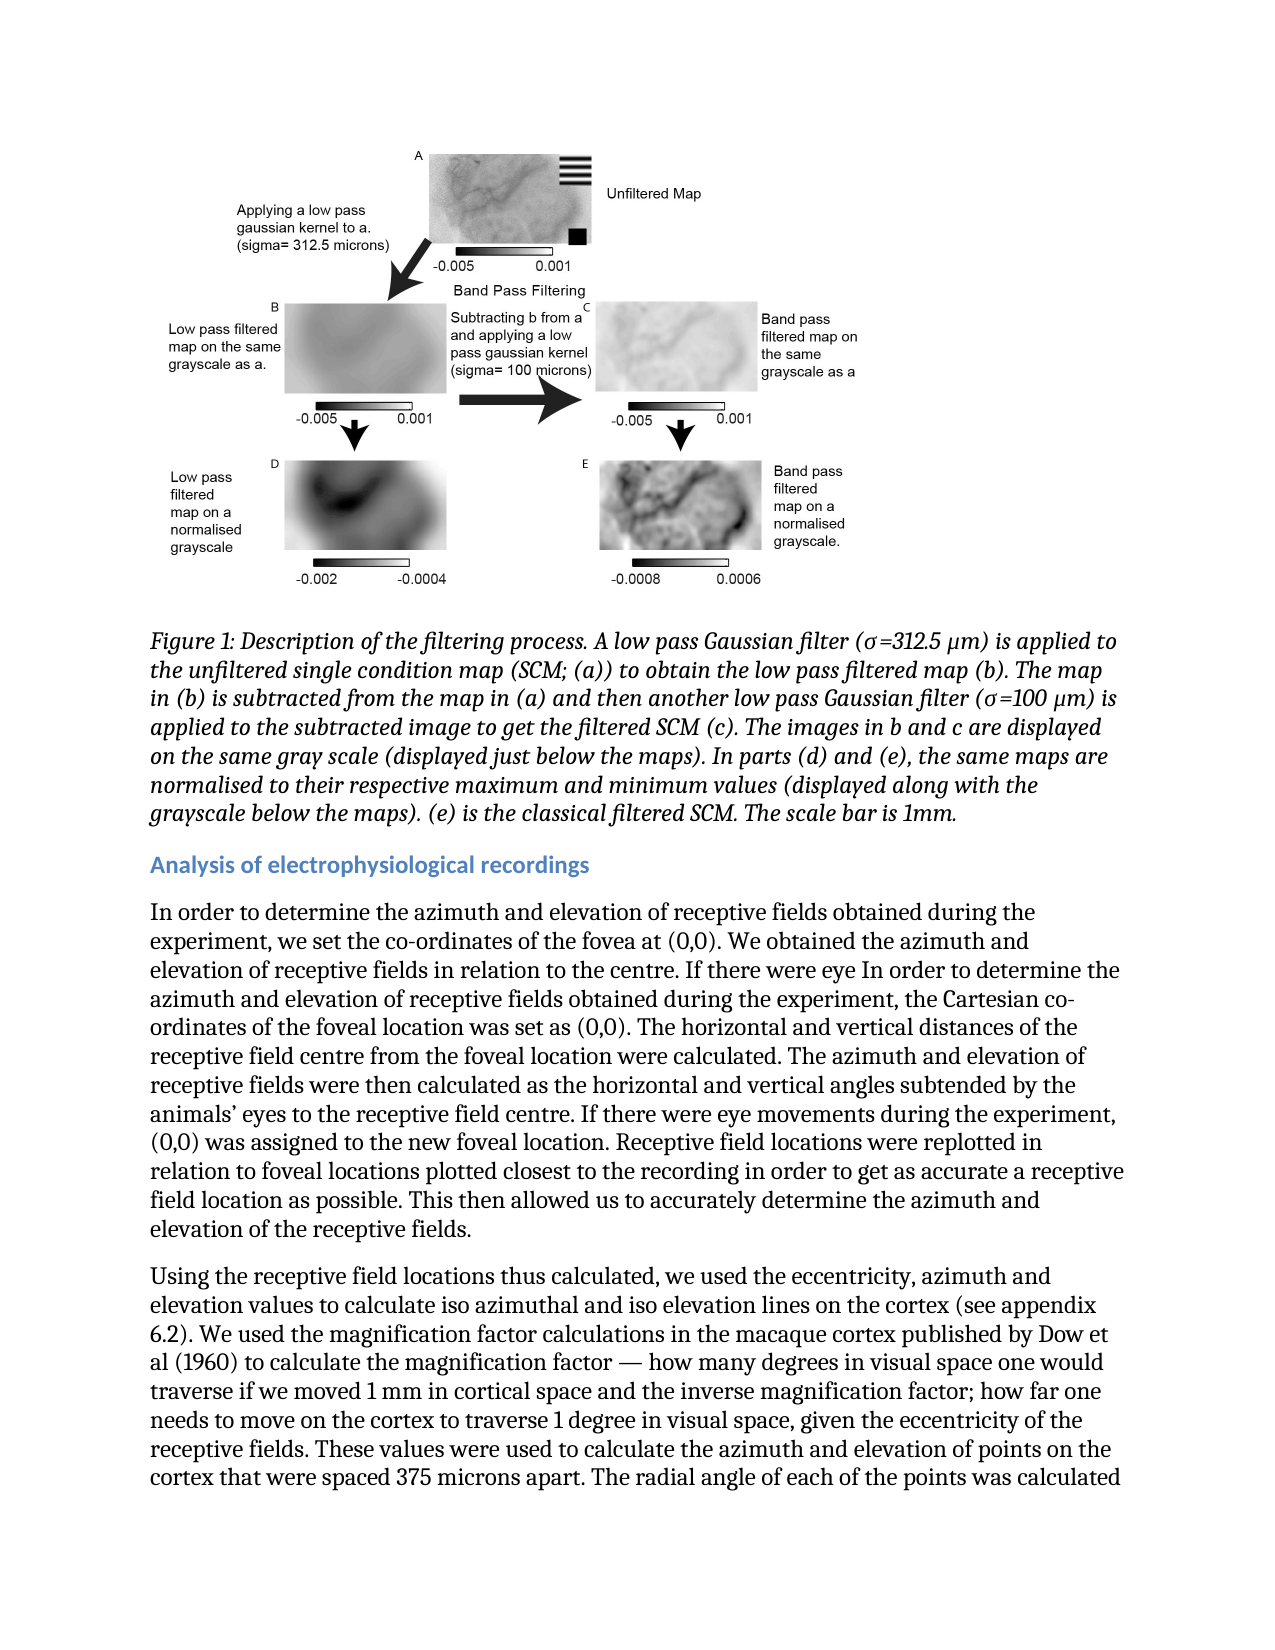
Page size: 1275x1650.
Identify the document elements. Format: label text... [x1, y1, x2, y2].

picture [168, 150, 862, 606]
text In order to determine the azimuth and elevation of receptive fields obtained during the experiment, we set the co-ordinates of the fovea at (0,0). We obtained the azimuth and elevation of receptive fields in relation to the centre. If there were eye In order to determine the azimuth and elevation of receptive fields obtained during the experiment, the Cartesian co-ordinates of the foveal location was set as (0,0). The horizontal and vertical distances of the receptive field centre from the foveal location were calculated. The azimuth and elevation of receptive fields were then calculated as the horizontal and vertical angles subtended by the animals’ eyes to the receptive field centre. If there were eye movements during the experiment, (0,0) was assigned to the new foveal location. Receptive field locations were replotted in relation to foveal locations plotted closest to the recording in order to get as accurate a receptive field location as possible. This then allowed us to accurately determine the azimuth and elevation of the receptive fields. [150, 898, 1125, 1243]
text Figure 1: Description of the filtering process. A low pass Gaussian filter (=312.5 m) is applied to the unfiltered single condition map (SCM; (a)) to obtain the low pass filtered map (b). The map in (b) is subtracted from the map in (a) and then another low pass Gaussian filter (=100 m) is applied to the subtracted image to get the filtered SCM (c). The images in b and c are displayed on the same gray scale (displayed just below the maps). In parts (d) and (e), the same maps are normalised to their respective maximum and minimum values (displayed along with the grayscale below the maps). (e) is the classical filtered SCM. The scale bar is 1mm. [150, 627, 1125, 828]
subtitle Analysis of electrophysiological recordings [150, 849, 1125, 879]
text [150, 1262, 1125, 1492]
